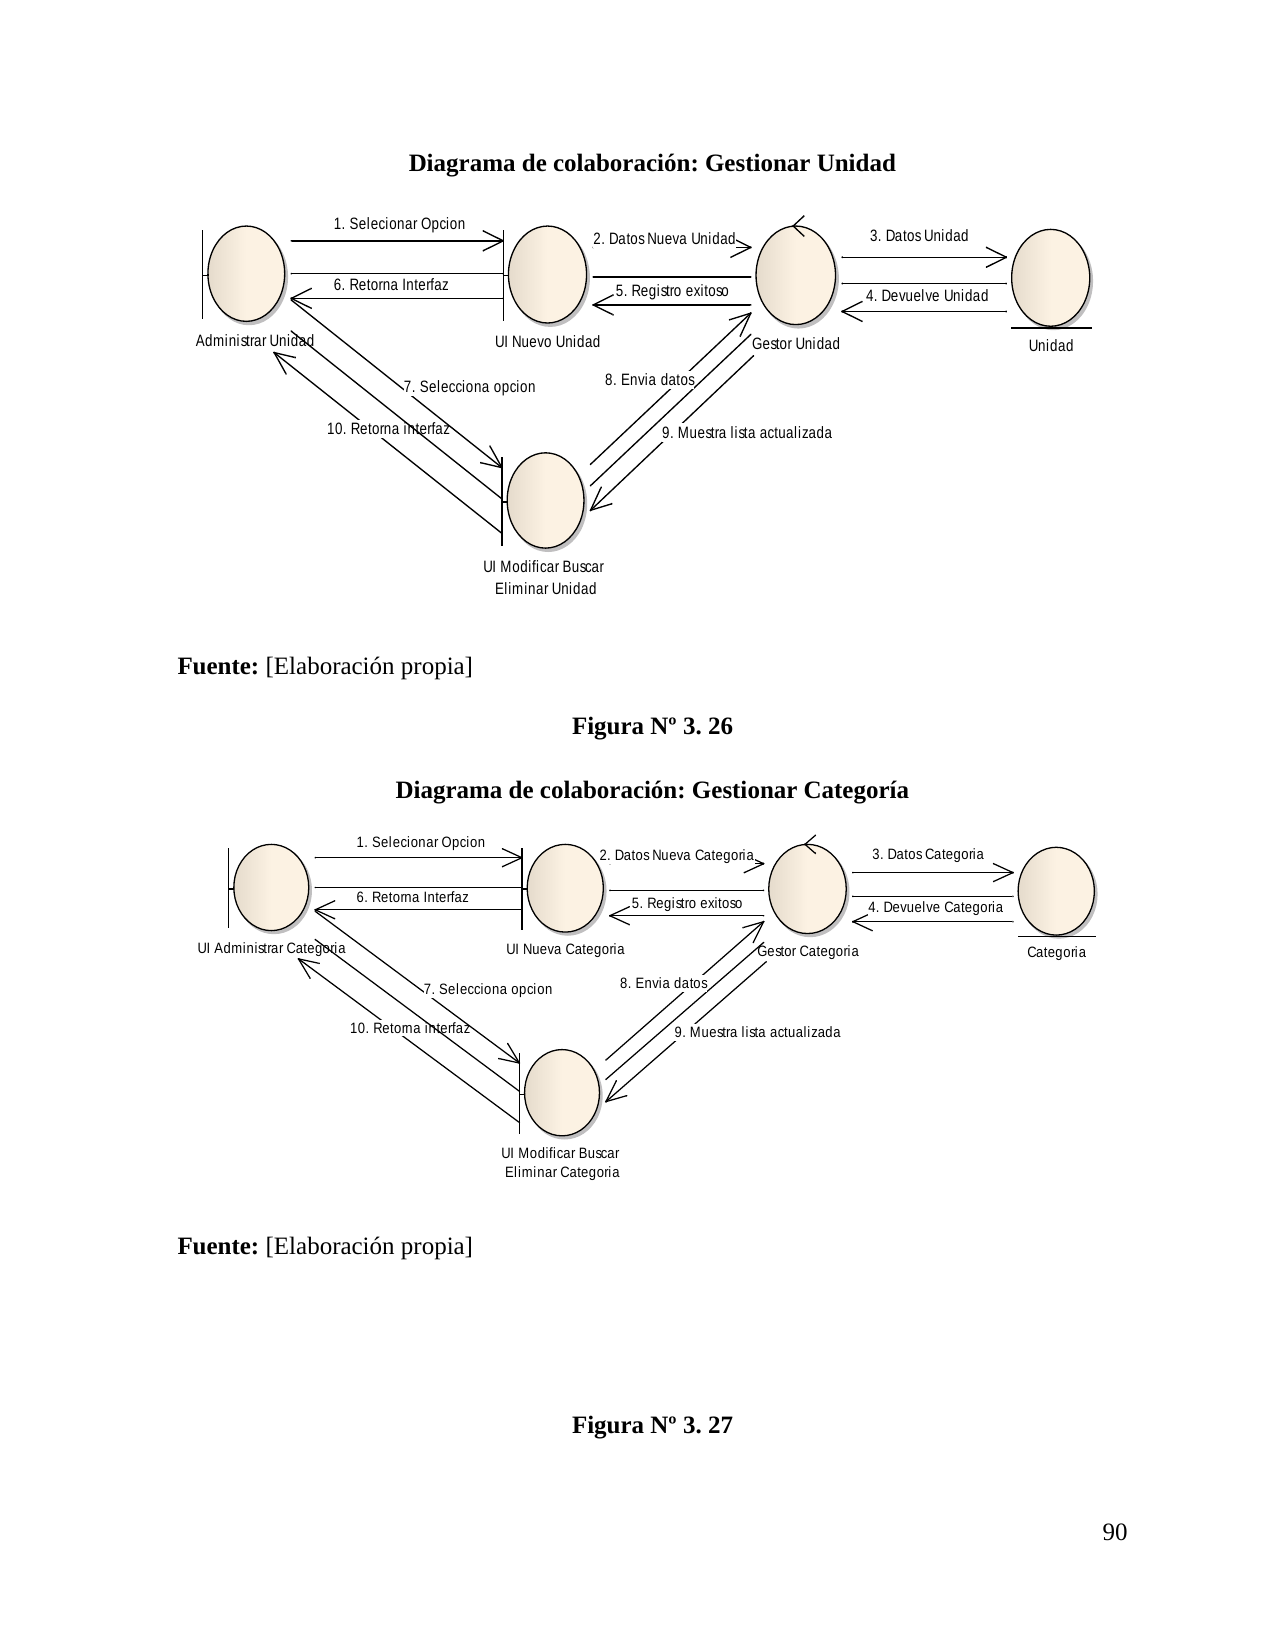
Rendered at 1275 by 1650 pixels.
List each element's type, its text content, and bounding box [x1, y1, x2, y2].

text Diagrama de colaboración: Gestionar Unidad [177, 148, 1127, 176]
text Fuente: [Elaboración propia] [177, 1231, 1127, 1260]
text Diagrama de colaboración: Gestionar Categoría [177, 775, 1127, 803]
text Fuente: [Elaboración propia] [177, 651, 1127, 680]
text Figura Nº 3. 26 [177, 711, 1127, 739]
text Figura Nº 3. 27 [177, 1411, 1127, 1439]
